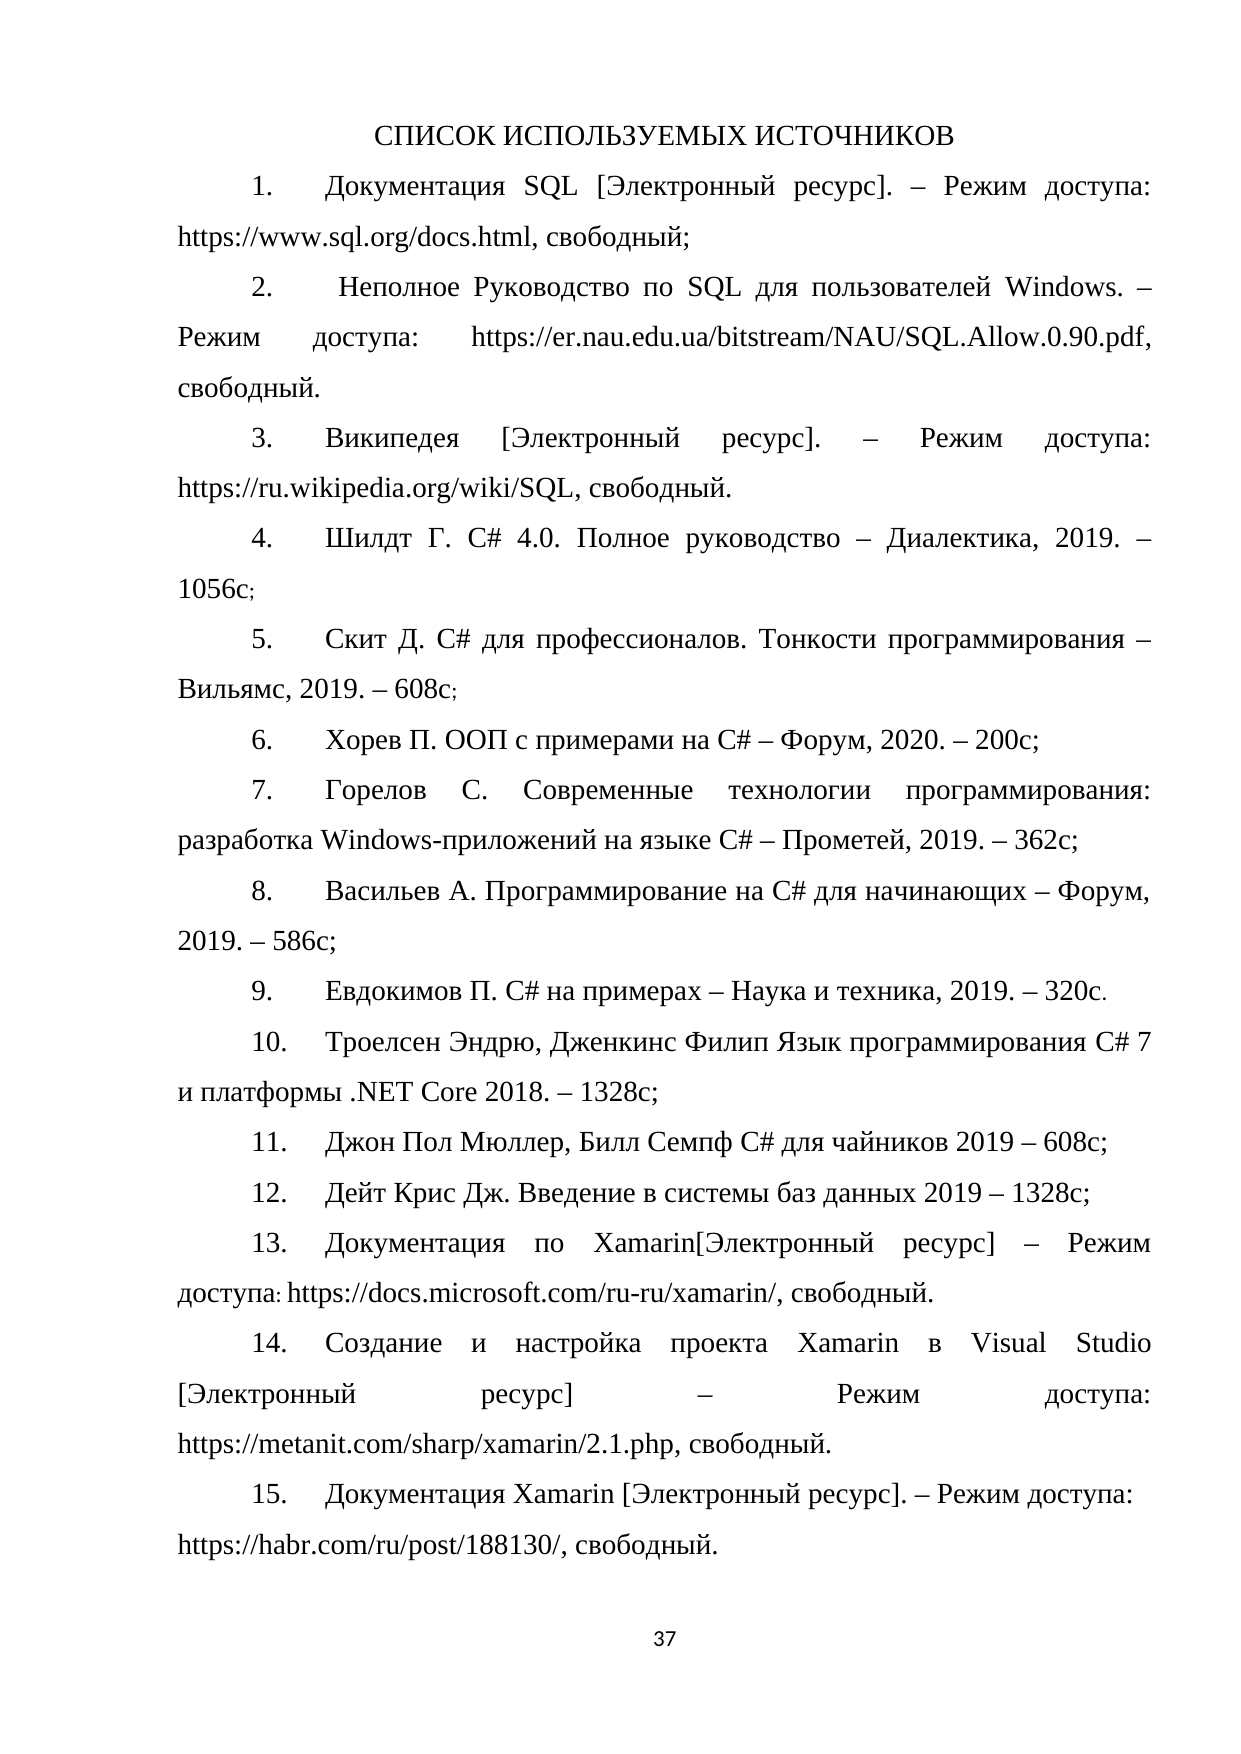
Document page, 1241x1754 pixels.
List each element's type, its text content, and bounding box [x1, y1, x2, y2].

list Троелсен Эндрю, Дженкинс Филип Язык программирования C# 7 и платформы .NET Core 2018. – 1328c; [177, 1024, 1152, 1108]
list Дейт Крис Дж. Введение в системы баз данных 2019 – 1328с; [177, 1175, 1152, 1208]
list Васильев А. Программирование на C# для начинающих – Форум, 2019. – 586с; [177, 873, 1152, 957]
list Евдокимов П. C# на примерах – Наука и техника, 2019. – 320с. [177, 973, 1152, 1007]
text СПИСОК ИСПОЛЬЗУЕМЫХ ИСТОЧНИКОВ [177, 118, 1152, 152]
text https://habr.com/ru/post/188130/, свободный. [177, 1527, 1152, 1560]
list Создание и настройка проекта Xamarin в Visual Studio [Электронный ресурс] – Режим доступа: https://metanit.com/sharp/xamarin/2.1.php, свободный. [177, 1326, 1152, 1460]
list Шилдт Г. C# 4.0. Полное руководство – Диалектика, 2019. – 1056с; [177, 521, 1152, 604]
list Хорев П. ООП с примерами на C# – Форум, 2020. – 200с; [177, 722, 1152, 755]
list Джон Пол Мюллер, Билл Семпф C# для чайников 2019 – 608с; [177, 1124, 1152, 1158]
list Скит Д. C# для профессионалов. Тонкости программирования – Вильямс, 2019. – 608с; [177, 621, 1152, 705]
list Википедея [Электронный ресурс]. – Режим доступа: https://ru.wikipedia.org/wiki/SQL, свободный. [177, 420, 1152, 504]
list Документация по Xamarin[Электронный ресурс] – Режим доступа: https://docs.microsoft.com/ru-ru/xamarin/, свободный. [177, 1225, 1152, 1309]
list Документация SQL [Электронный ресурс]. – Режим доступа: https://www.sql.org/docs.html, свободный; [177, 168, 1152, 252]
list Неполное Руководство по SQL для пользователей Windows. – Режим доступа: https://er.nau.edu.ua/bitstream/NAU/SQL.Allow.0.90.pdf, свободный. [177, 269, 1152, 403]
list Документация Xamarin [Электронный ресурс]. – Режим доступа: [177, 1477, 1152, 1510]
list Горелов С. Современные технологии программирования: разработка Windows-приложений на языке С# – Прометей, 2019. – 362с; [177, 772, 1152, 856]
